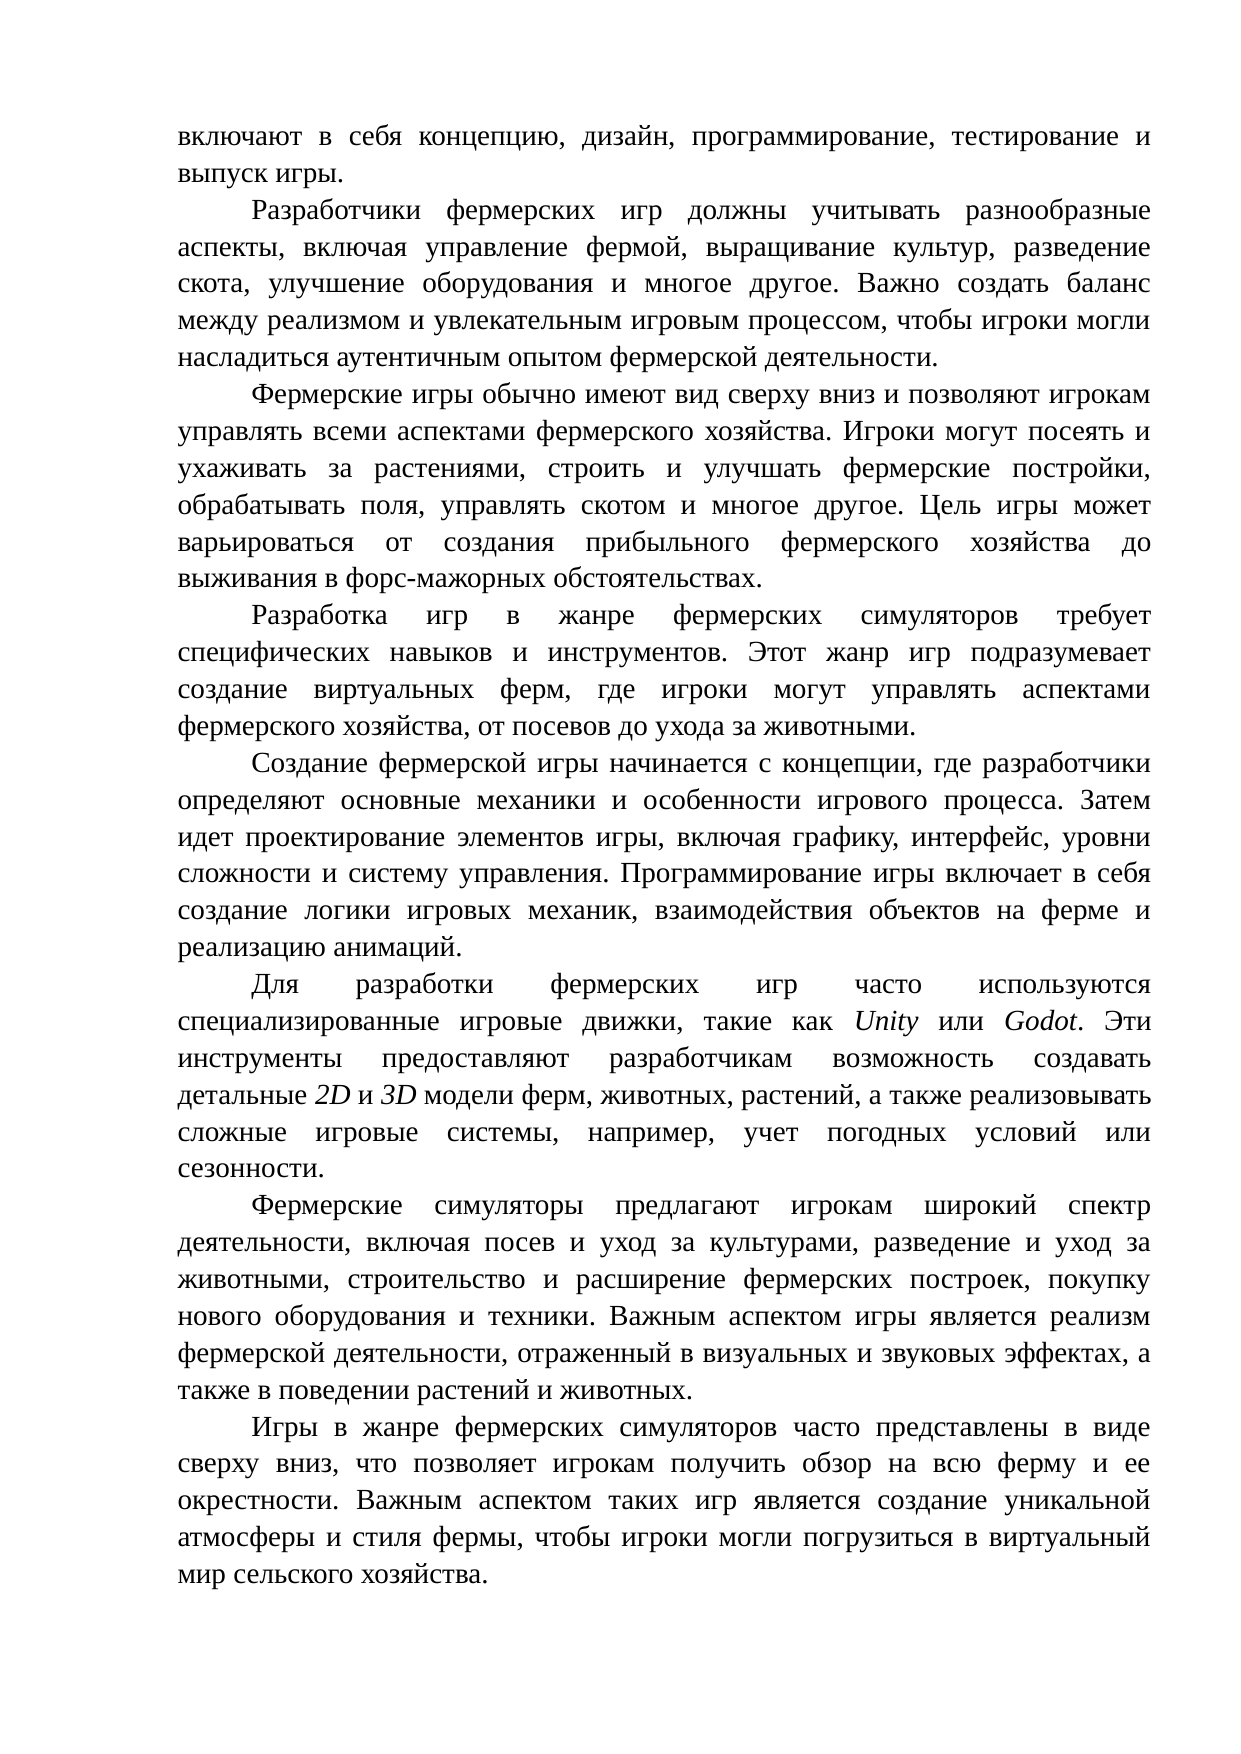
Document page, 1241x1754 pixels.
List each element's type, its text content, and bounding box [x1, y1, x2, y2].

text Разработчики фермерских игр должны учитывать разнообразные аспекты, включая управление фермой, выращивание культур, разведение скота, улучшение оборудования и многое другое. Важно создать баланс между реализмом и увлекательным игровым процессом, чтобы игроки могли насладиться аутентичным опытом фермерской деятельности. [177, 192, 1152, 373]
text Создание фермерской игры начинается с концепции, где разработчики определяют основные механики и особенности игрового процесса. Затем идет проектирование элементов игры, включая графику, интерфейс, уровни сложности и систему управления. Программирование игры включает в себя создание логики игровых механик, взаимодействия объектов на ферме и реализацию анимаций. [177, 745, 1152, 963]
text Фермерские симуляторы предлагают игрокам широкий спектр деятельности, включая посев и уход за культурами, разведение и уход за животными, строительство и расширение фермерских построек, покупку нового оборудования и техники. Важным аспектом игры является реализм фермерской деятельности, отраженный в визуальных и звуковых эффектах, а также в поведении растений и животных. [177, 1187, 1152, 1405]
text Для разработки фермерских игр часто используются специализированные игровые движки, такие как Unity или Godot. Эти инструменты предоставляют разработчикам возможность создавать детальные 2D и 3D модели ферм, животных, растений, а также реализовывать сложные игровые системы, например, учет погодных условий или сезонности. [177, 966, 1152, 1184]
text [177, 118, 1152, 188]
text Фермерские игры обычно имеют вид сверху вниз и позволяют игрокам управлять всеми аспектами фермерского хозяйства. Игроки могут посеять и ухаживать за растениями, строить и улучшать фермерские постройки, обрабатывать поля, управлять скотом и многое другое. Цель игры может варьироваться от создания прибыльного фермерского хозяйства до выживания в форс-мажорных обстоятельствах. [177, 376, 1152, 594]
text Разработка игр в жанре фермерских симуляторов требует специфических навыков и инструментов. Этот жанр игр подразумевает создание виртуальных ферм, где игроки могут управлять аспектами фермерского хозяйства, от посевов до ухода за животными. [177, 597, 1152, 742]
text Игры в жанре фермерских симуляторов часто представлены в виде сверху вниз, что позволяет игрокам получить обзор на всю ферму и ее окрестности. Важным аспектом таких игр является создание уникальной атмосферы и стиля фермы, чтобы игроки могли погрузиться в виртуальный мир сельского хозяйства. [177, 1409, 1152, 1590]
